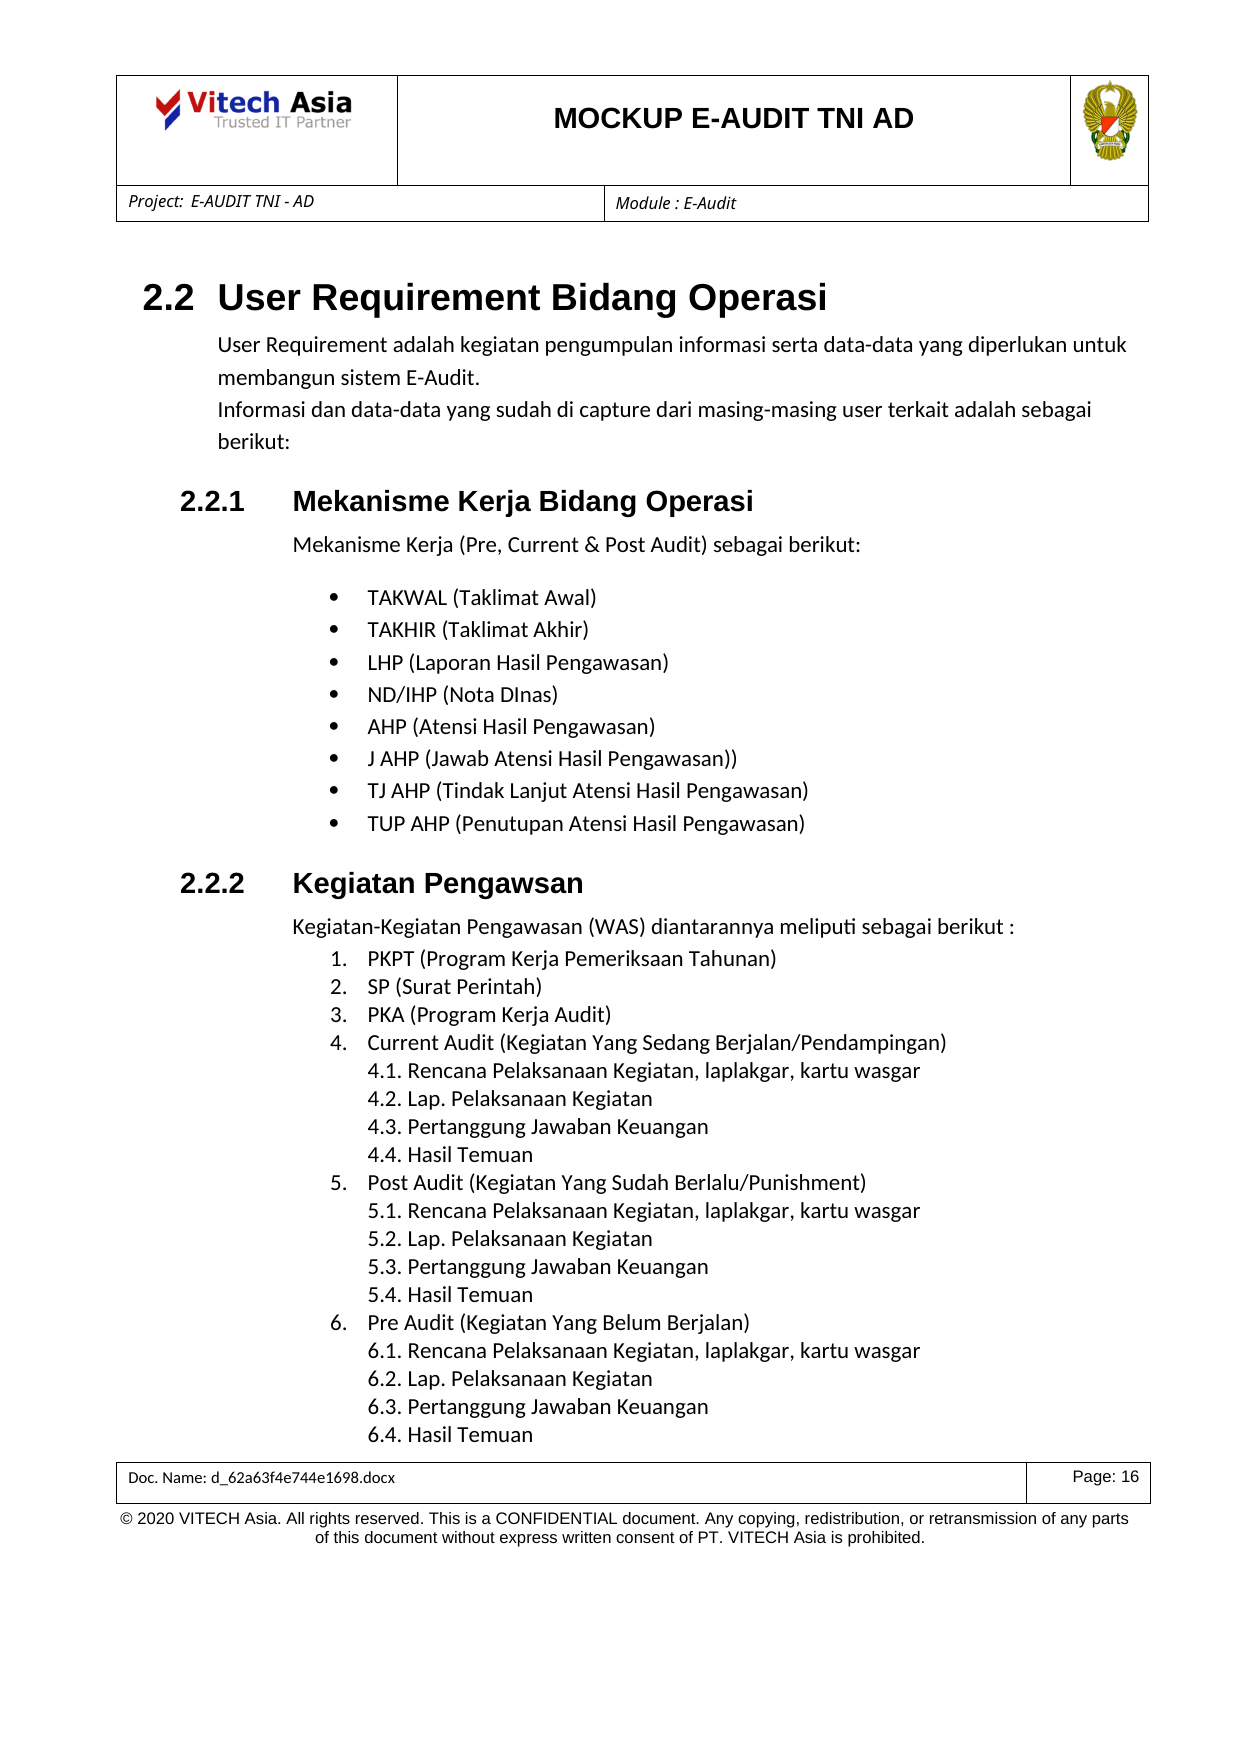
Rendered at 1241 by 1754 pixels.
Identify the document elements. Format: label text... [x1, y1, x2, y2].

list TUP AHP (Penutupan Atensi Hasil Pengawasan) [330, 809, 1135, 837]
list Lap. Pelaksanaan Kegiatan [367, 1224, 1135, 1252]
list Pertanggung Jawaban Keuangan [367, 1112, 1135, 1140]
list Current Audit (Kegiatan Yang Sedang Berjalan/Pendampingan) [330, 1028, 1135, 1056]
list Rencana Pelaksanaan Kegiatan, laplakgar, kartu wasgar [367, 1336, 1135, 1364]
list TAKHIR (Taklimat Akhir) [330, 616, 1135, 643]
list Kegiatan Pengawsan [180, 866, 1135, 899]
text Mekanisme Kerja (Pre, Current & Post Audit) sebagai berikut: [292, 530, 1135, 558]
list LHP (Laporan Hasil Pengawasan) [330, 648, 1135, 676]
list SP (Surat Perintah) [330, 972, 1135, 1000]
list Hasil Temuan [367, 1280, 1135, 1308]
list Pre Audit (Kegiatan Yang Belum Berjalan) [330, 1308, 1135, 1336]
text Informasi dan data-data yang sudah di capture dari masing-masing user terkait adalah sebagai berikut: [217, 395, 1135, 455]
list ND/IHP (Nota DInas) [330, 680, 1135, 708]
list Rencana Pelaksanaan Kegiatan, laplakgar, kartu wasgar [367, 1056, 1135, 1084]
list Lap. Pelaksanaan Kegiatan [367, 1084, 1135, 1112]
list Hasil Temuan [367, 1420, 1135, 1448]
list Lap. Pelaksanaan Kegiatan [367, 1364, 1135, 1392]
list Hasil Temuan [367, 1140, 1135, 1168]
list J AHP (Jawab Atensi Hasil Pengawasan)) [330, 744, 1135, 772]
list AHP (Atensi Hasil Pengawasan) [330, 712, 1135, 740]
list PKPT (Program Kerja Pemeriksaan Tahunan) [330, 944, 1135, 972]
list Pertanggung Jawaban Keuangan [367, 1252, 1135, 1280]
list Rencana Pelaksanaan Kegiatan, laplakgar, kartu wasgar [367, 1196, 1135, 1224]
list Post Audit (Kegiatan Yang Sudah Berlalu/Punishment) [330, 1168, 1135, 1196]
list User Requirement Bidang Operasi [142, 275, 1135, 318]
list PKA (Program Kerja Audit) [330, 1000, 1135, 1028]
text User Requirement adalah kegiatan pengumpulan informasi serta data-data yang diperlukan untuk membangun sistem E-Audit. [217, 331, 1135, 391]
list Mekanisme Kerja Bidang Operasi [180, 484, 1135, 518]
picture [1075, 77, 1144, 164]
list TAKWAL (Taklimat Awal) [330, 583, 1135, 611]
list TJ AHP (Tindak Lanjut Atensi Hasil Pengawasan) [330, 776, 1135, 804]
text Kegiatan-Kegiatan Pengawasan (WAS) diantarannya meliputi sebagai berikut : [292, 912, 1135, 940]
picture [139, 76, 395, 147]
list Pertanggung Jawaban Keuangan [367, 1392, 1135, 1420]
